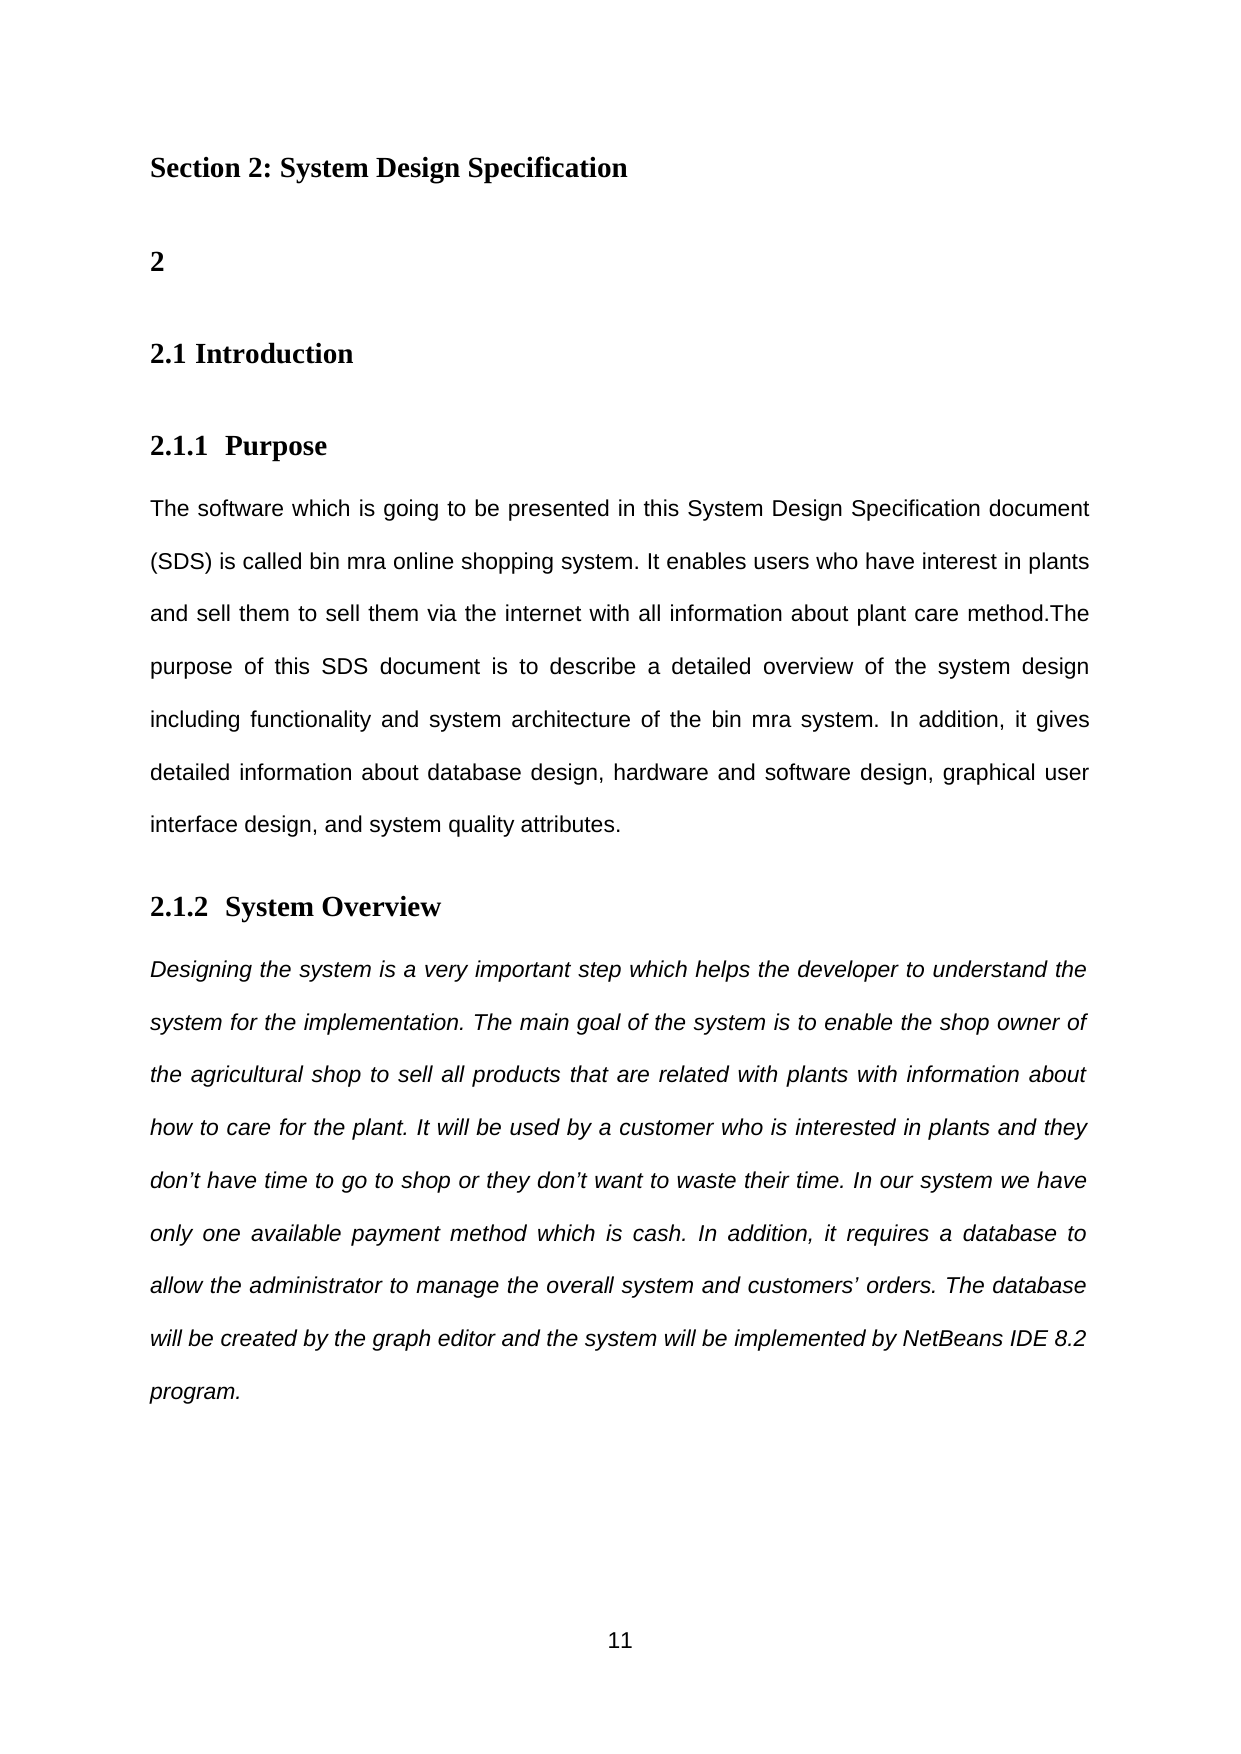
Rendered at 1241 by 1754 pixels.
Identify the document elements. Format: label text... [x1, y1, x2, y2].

text The software which is going to be presented in this System Design Specification document (SDS) is called bin mra online shopping system. It enables users who have interest in plants and sell them to sell them via the internet with all information about plant care method.The purpose of this SDS document is to describe a detailed overview of the system design including functionality and system architecture of the bin mra system. In addition, it gives detailed information about database design, hardware and software design, graphical user interface design, and system quality attributes. [150, 495, 1090, 838]
subtitle Introduction [150, 336, 1090, 369]
text Designing the system is a very important step which helps the developer to understand the system for the implementation. The main goal of the system is to enable the shop owner of the agricultural shop to sell all products that are related with plants with information about how to care for the plant. It will be used by a customer who is interested in plants and they don’t have time to go to shop or they don’t want to waste their time. In our system we have only one available payment method which is cash. In addition, it requires a database to allow the administrator to manage the overall system and customers’ orders. The database will be created by the graph editor and the system will be implemented by NetBeans IDE 8.2 program. [150, 956, 1090, 1404]
subtitle Purpose [150, 428, 1090, 461]
subtitle Section 2: System Design Specification [150, 150, 1090, 183]
subtitle System Overview [150, 889, 1090, 922]
